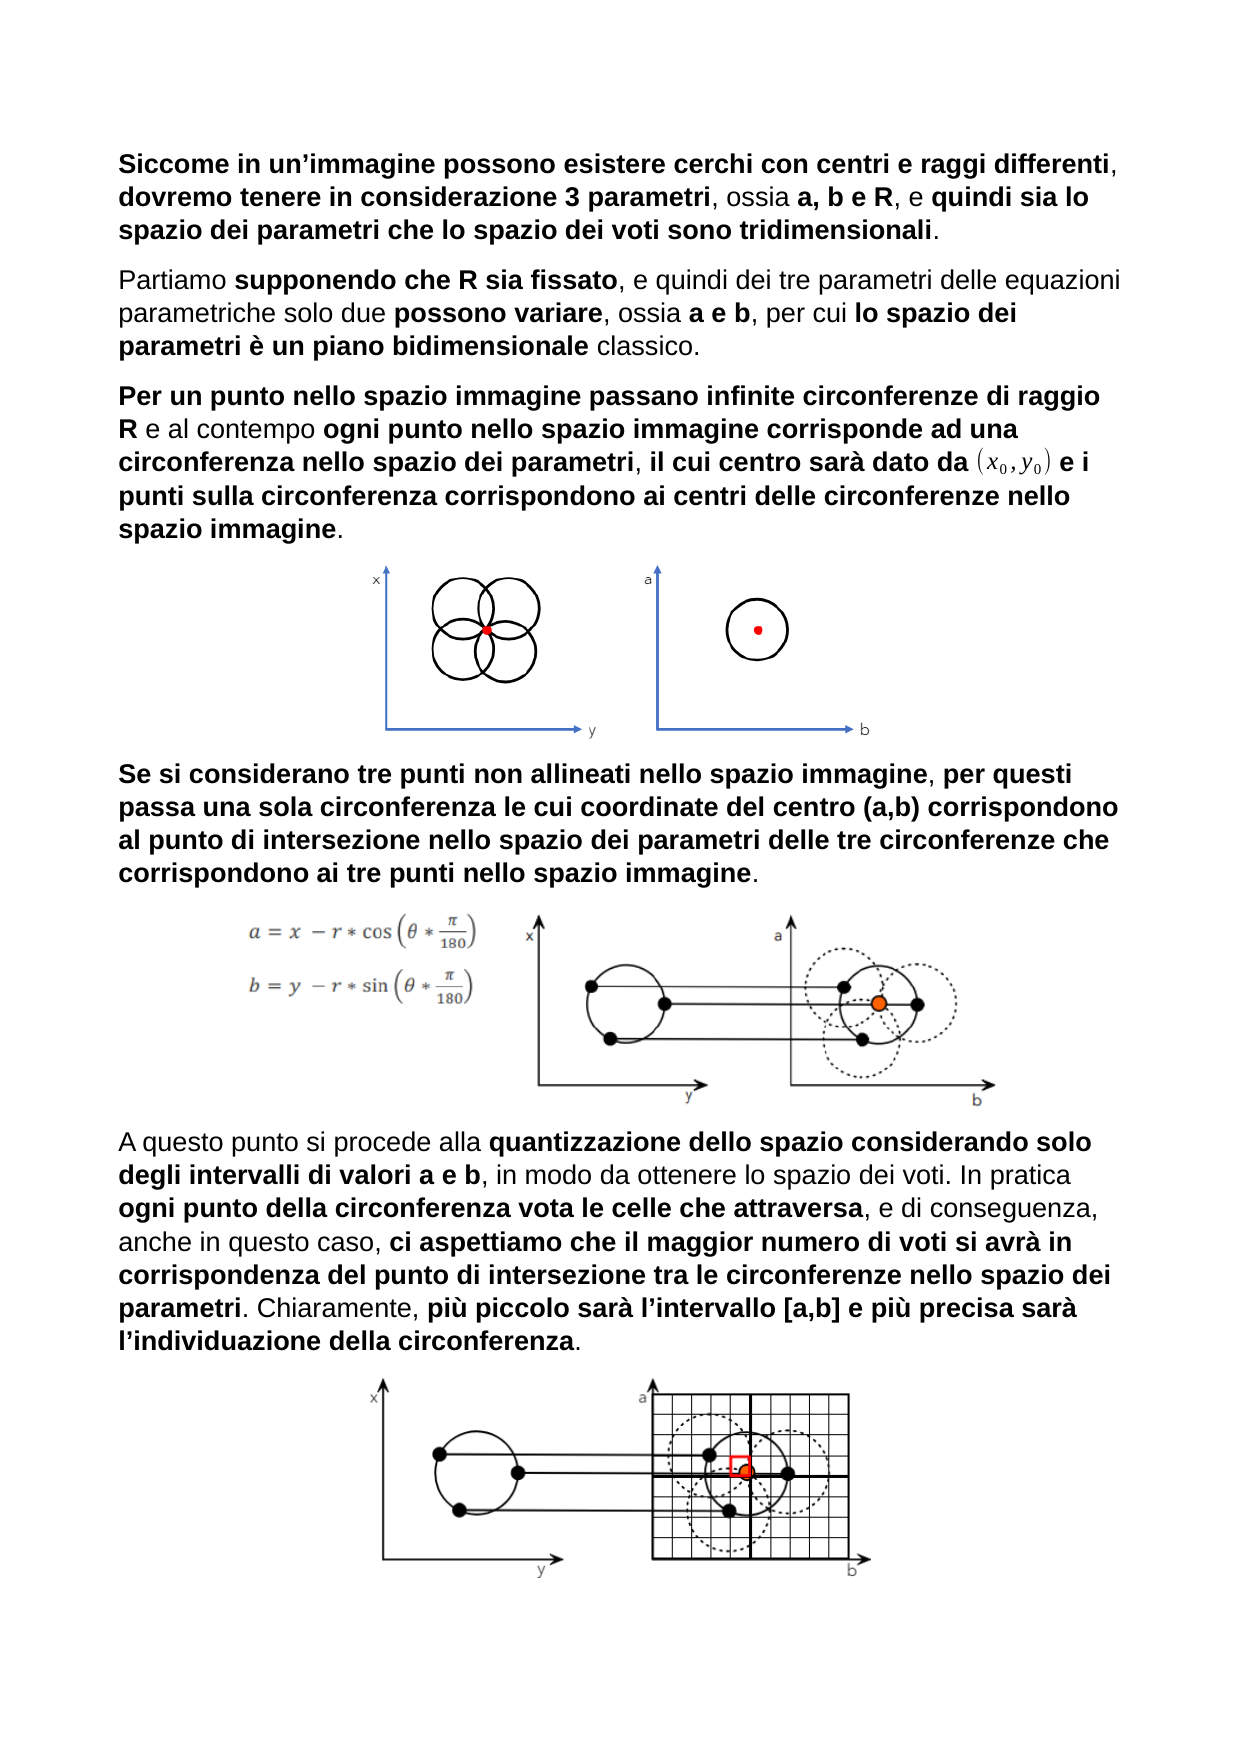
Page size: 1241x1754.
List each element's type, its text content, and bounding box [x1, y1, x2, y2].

picture [244, 906, 996, 1108]
text Se si considerano tre punti non allineati nello spazio immagine, per questi passa una sola circonferenza le cui coordinate del centro (a,b) corrispondono al punto di intersezione nello spazio dei parametri delle tre circonferenze che corrispondono ai tre punti nello spazio immagine. [118, 758, 1122, 888]
text Partiamo supponendo che R sia fissato, e quindi dei tre parametri delle equazioni parametriche solo due possono variare, ossia a e b, per cui lo spazio dei parametri è un piano bidimensionale classico. [118, 264, 1122, 361]
text A questo punto si procede alla quantizzazione dello spazio considerando solo degli intervalli di valori a e b, in modo da ottenere lo spazio dei voti. In pratica ogni punto della circonferenza vota le celle che attraversa, e di conseguenza, anche in questo caso, ci aspettiamo che il maggior numero di voti si avrà in corrispondenza del punto di intersezione tra le circonferenze nello spazio dei parametri. Chiaramente, più piccolo sarà l’intervallo [a,b] e più precisa sarà l’individuazione della circonferenza. [118, 1126, 1122, 1356]
text Per un punto nello spazio immagine passano infinite circonferenze di raggio R e al contempo ogni punto nello spazio immagine corrisponde ad una circonferenza nello spazio dei parametri, il cui centro sarà dato da e i punti sulla circonferenza corrispondono ai centri delle circonferenze nello spazio immagine. [118, 380, 1122, 544]
text Siccome in un’immagine possono esistere cerchi con centri e raggi differenti, dovremo tenere in considerazione 3 parametri, ossia a, b e R, e quindi sia lo spazio dei parametri che lo spazio dei voti sono tridimensionali. [118, 148, 1122, 245]
picture [370, 562, 870, 739]
picture [367, 1374, 874, 1582]
